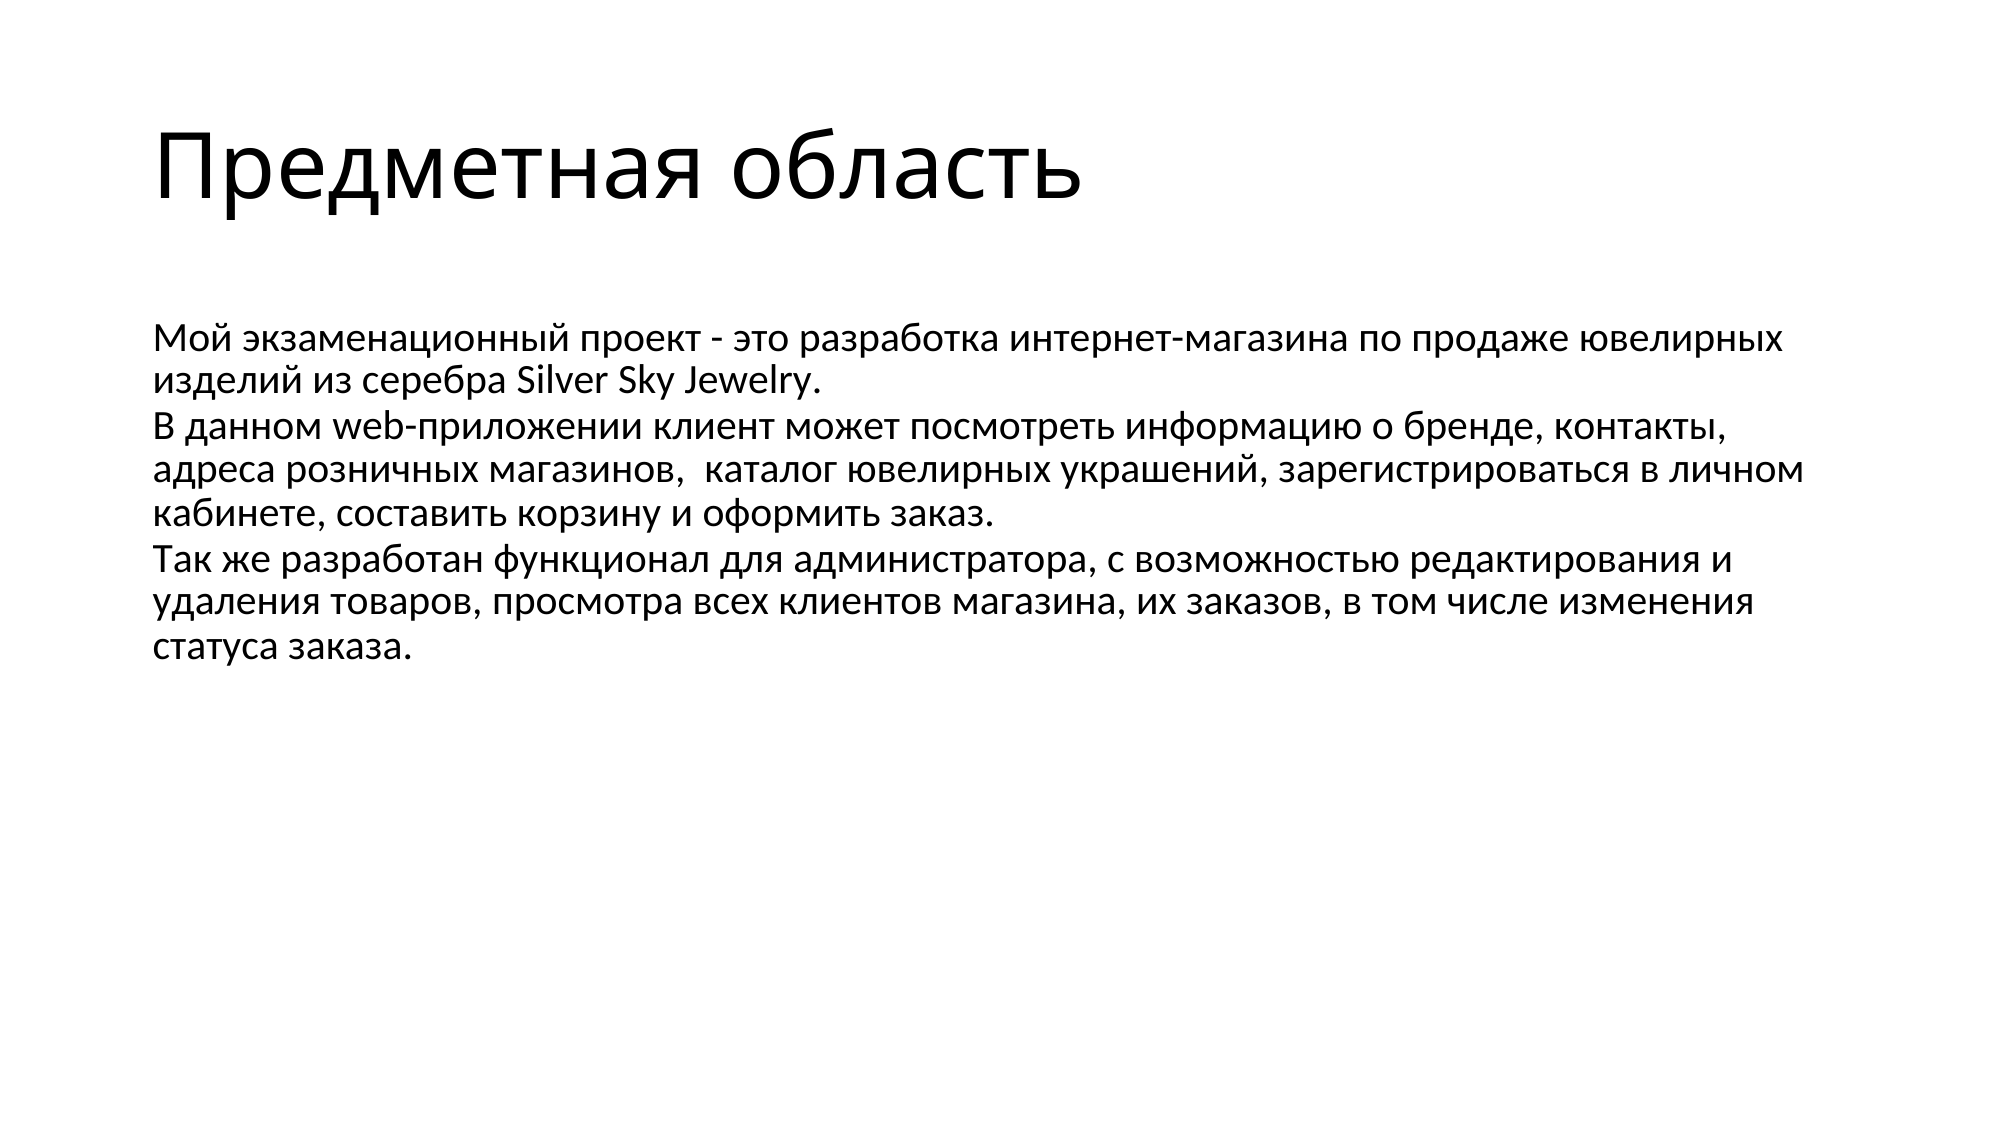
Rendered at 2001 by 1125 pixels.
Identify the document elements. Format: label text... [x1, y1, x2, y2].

subtitle Предметная область [152, 117, 1960, 218]
text Мой экзаменационный проект - это разработка интернет-магазина по продаже ювелирных изделий из серебра Silver Sky Jewelry. [152, 316, 1858, 404]
text В данном web-приложении клиент может посмотреть информацию о бренде, контакты, адреса розничных магазинов, каталог ювелирных украшений, зарегистрироваться в личном кабинете, составить корзину и оформить заказ. [152, 404, 1858, 537]
text Так же разработан функционал для администратора, с возможностью редактирования и удаления товаров, просмотра всех клиентов магазина, их заказов, в том числе изменения статуса заказа. [152, 537, 1858, 669]
